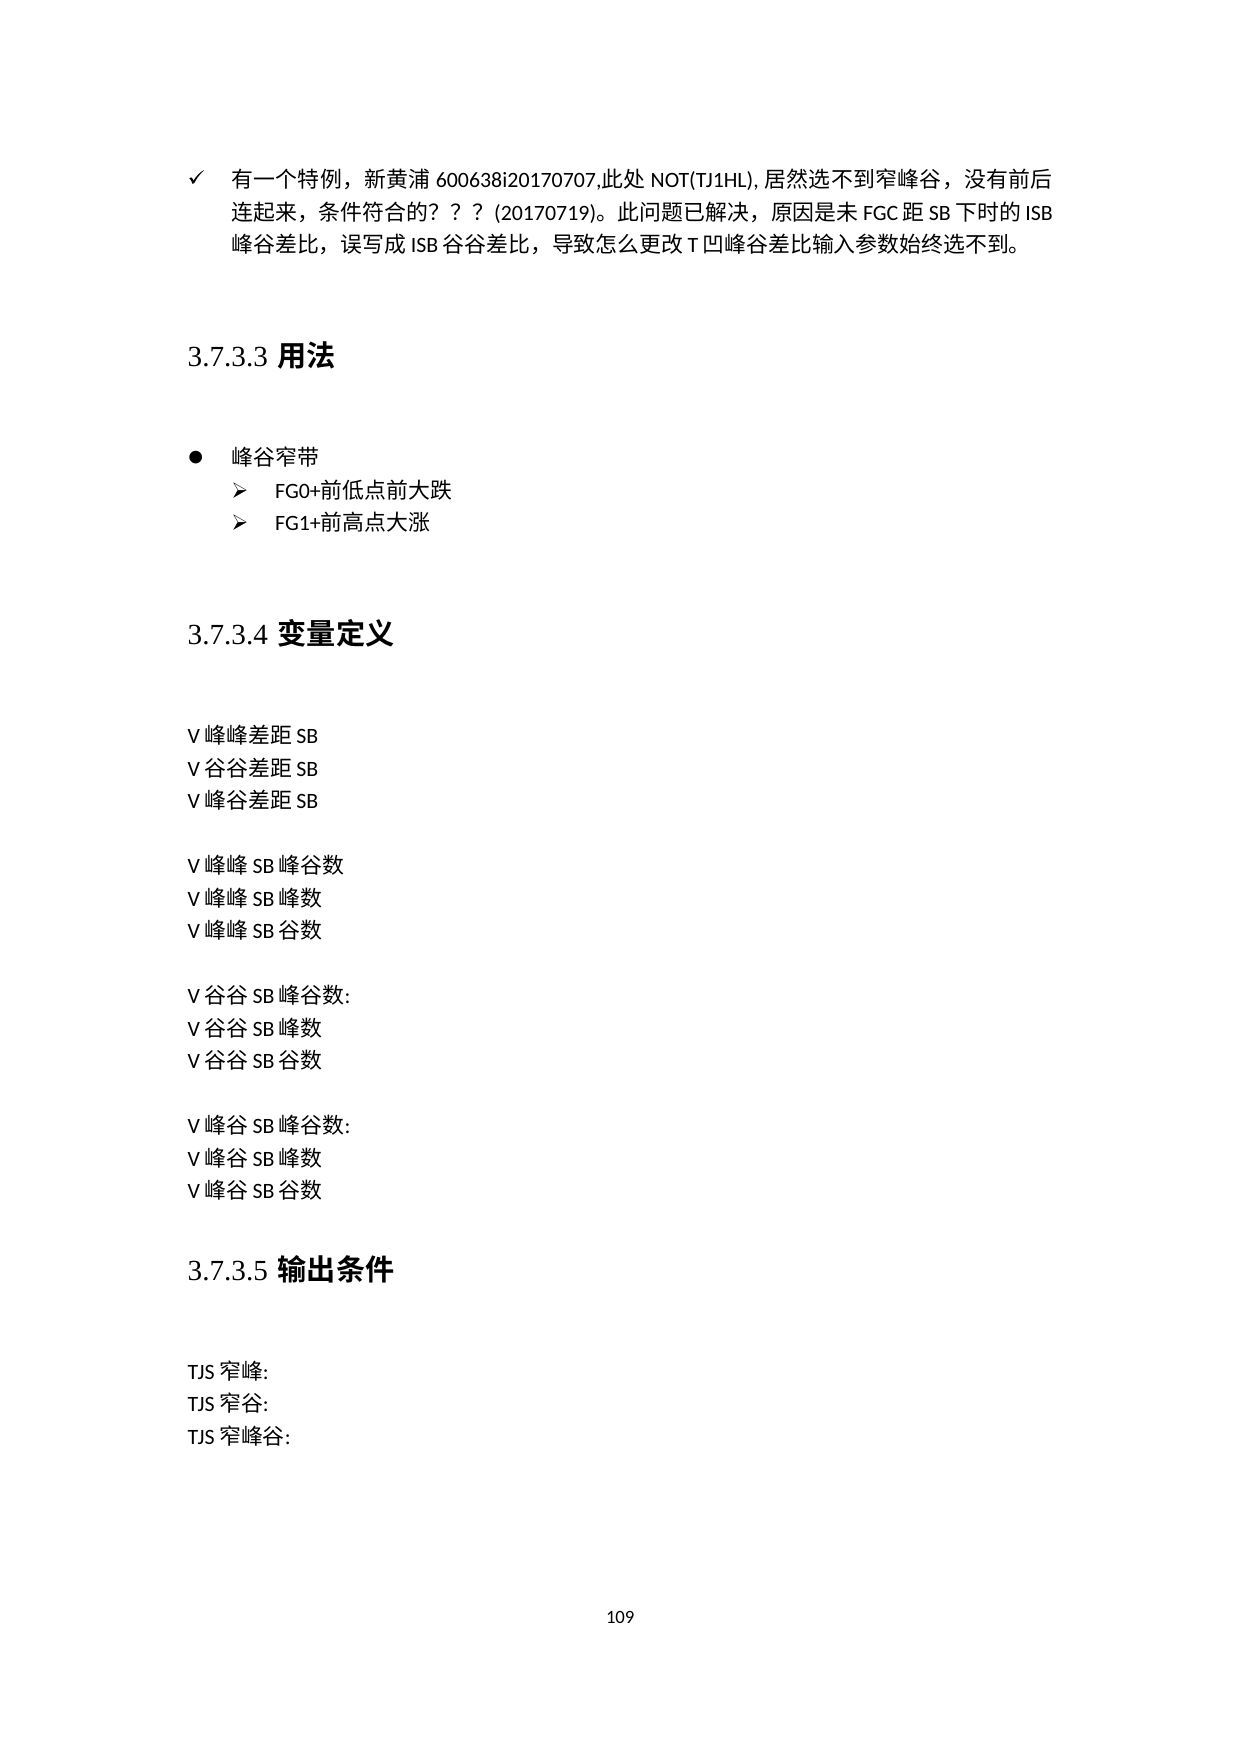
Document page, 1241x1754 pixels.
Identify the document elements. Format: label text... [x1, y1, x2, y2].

subtitle 用法 [187, 321, 1053, 386]
text TJS窄峰谷: [187, 1418, 1053, 1451]
list FG0+前低点前大跌 [231, 472, 1053, 505]
text V峰谷SB峰数 [187, 1141, 1053, 1173]
text V峰谷差距SB [187, 783, 1053, 816]
list 峰谷窄带 [187, 440, 1053, 472]
text V谷谷SB峰数 [187, 1011, 1053, 1043]
subtitle 变量定义 [187, 599, 1053, 664]
text V峰峰SB谷数 [187, 913, 1053, 946]
text V峰谷SB峰谷数: [187, 1108, 1053, 1141]
text V谷谷SB峰谷数: [187, 978, 1053, 1011]
text V峰峰SB峰数 [187, 881, 1053, 913]
text V峰峰差距SB [187, 718, 1053, 751]
text V谷谷差距SB [187, 751, 1053, 783]
list 有一个特例，新黄浦600638i20170707,此处NOT(TJ1HL), 居然选不到窄峰谷，没有前后连起来，条件符合的？？？(20170719)。此问题已解决，原因是未FGC距SB下时的ISB峰谷差比，误写成ISB谷谷差比，导致怎么更改T凹峰谷差比输入参数始终选不到。 [187, 162, 1053, 259]
text V峰峰SB峰谷数 [187, 848, 1053, 881]
text V谷谷SB谷数 [187, 1043, 1053, 1076]
subtitle 输出条件 [187, 1235, 1053, 1300]
text TJS窄峰: [187, 1353, 1053, 1386]
list FG1+前高点大涨 [231, 505, 1053, 537]
text V峰谷SB谷数 [187, 1173, 1053, 1206]
text TJS窄谷: [187, 1386, 1053, 1418]
